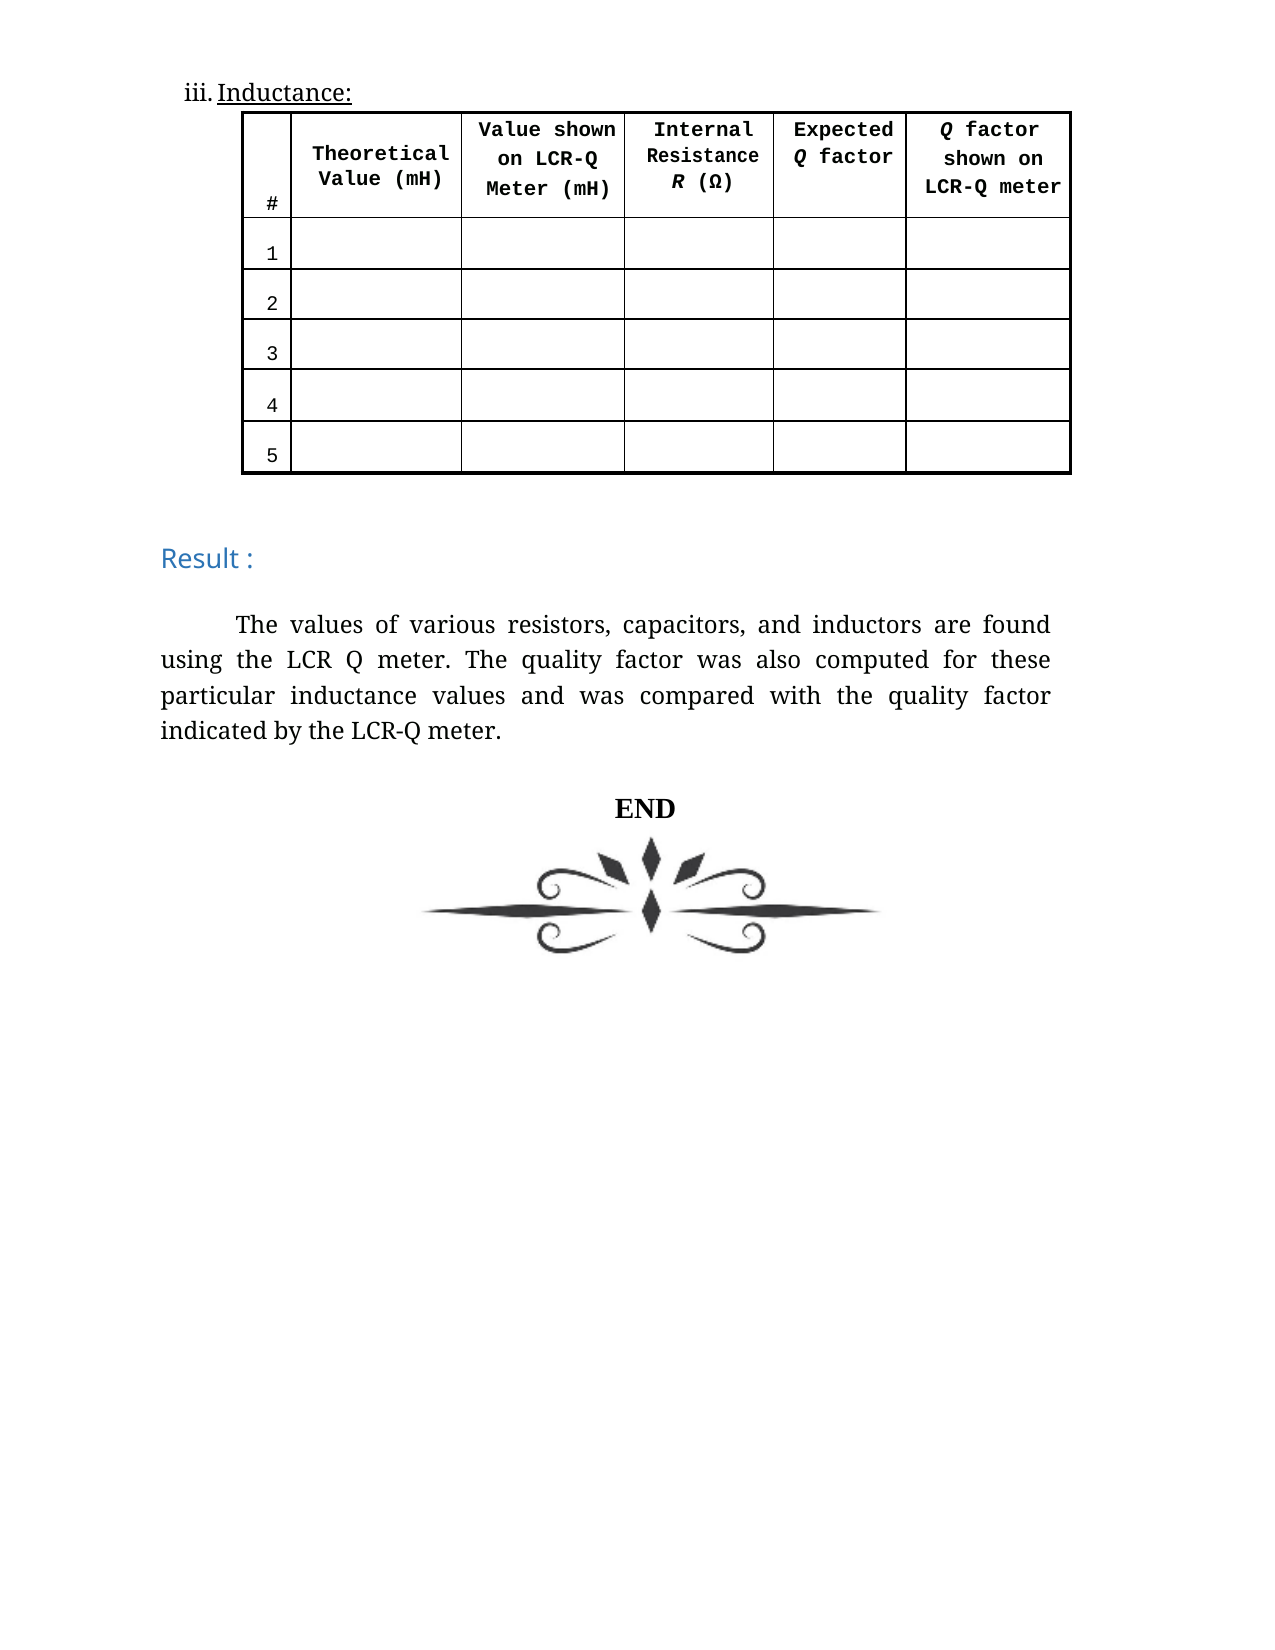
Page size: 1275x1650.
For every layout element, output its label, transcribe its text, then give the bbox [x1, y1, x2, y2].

table_cell [625, 270, 773, 318]
table_header Q factor shown on LCR-Q meter [907, 114, 1069, 217]
table_cell [907, 422, 1069, 471]
table_cell [462, 370, 624, 420]
table_cell [774, 370, 905, 420]
table_cell 1 [244, 218, 290, 268]
table_cell [625, 370, 773, 420]
table_cell [774, 422, 905, 471]
table_cell [774, 218, 905, 268]
table_cell [625, 218, 773, 268]
table_cell [292, 270, 461, 318]
table_cell 4 [244, 370, 290, 420]
table_cell 5 [244, 422, 290, 471]
table_header # [244, 114, 290, 217]
picture [398, 828, 893, 966]
table_cell [462, 320, 624, 368]
table_header Expected Q factor [774, 114, 905, 217]
table_cell [462, 422, 624, 471]
table_cell [292, 422, 461, 471]
list Inductance: [184, 76, 1200, 108]
table_header Theoretical Value (mH) [292, 114, 461, 217]
text Result : [160, 539, 1200, 576]
table_cell [292, 218, 461, 268]
text The values of various resistors, capacitors, and inductors are found using the LCR Q meter. The quality factor was also computed for these particular inductance values and was compared with the quality factor indicated by the LCR-Q meter. [160, 608, 1051, 746]
table_cell [625, 320, 773, 368]
table_cell [292, 320, 461, 368]
table_header Internal Resistance R (Ω) [625, 114, 773, 217]
table_cell [462, 218, 624, 268]
table_cell 2 [244, 270, 290, 318]
table_cell [907, 218, 1069, 268]
table_cell [774, 320, 905, 368]
table_cell [907, 370, 1069, 420]
table_cell [774, 270, 905, 318]
table_cell [625, 422, 773, 471]
table_header Value shown on LCR-Q Meter (mH) [462, 114, 624, 217]
text END [91, 791, 1200, 824]
table_cell [907, 320, 1069, 368]
table_cell 3 [244, 320, 290, 368]
table_cell [462, 270, 624, 318]
table_cell [292, 370, 461, 420]
table_cell [907, 270, 1069, 318]
